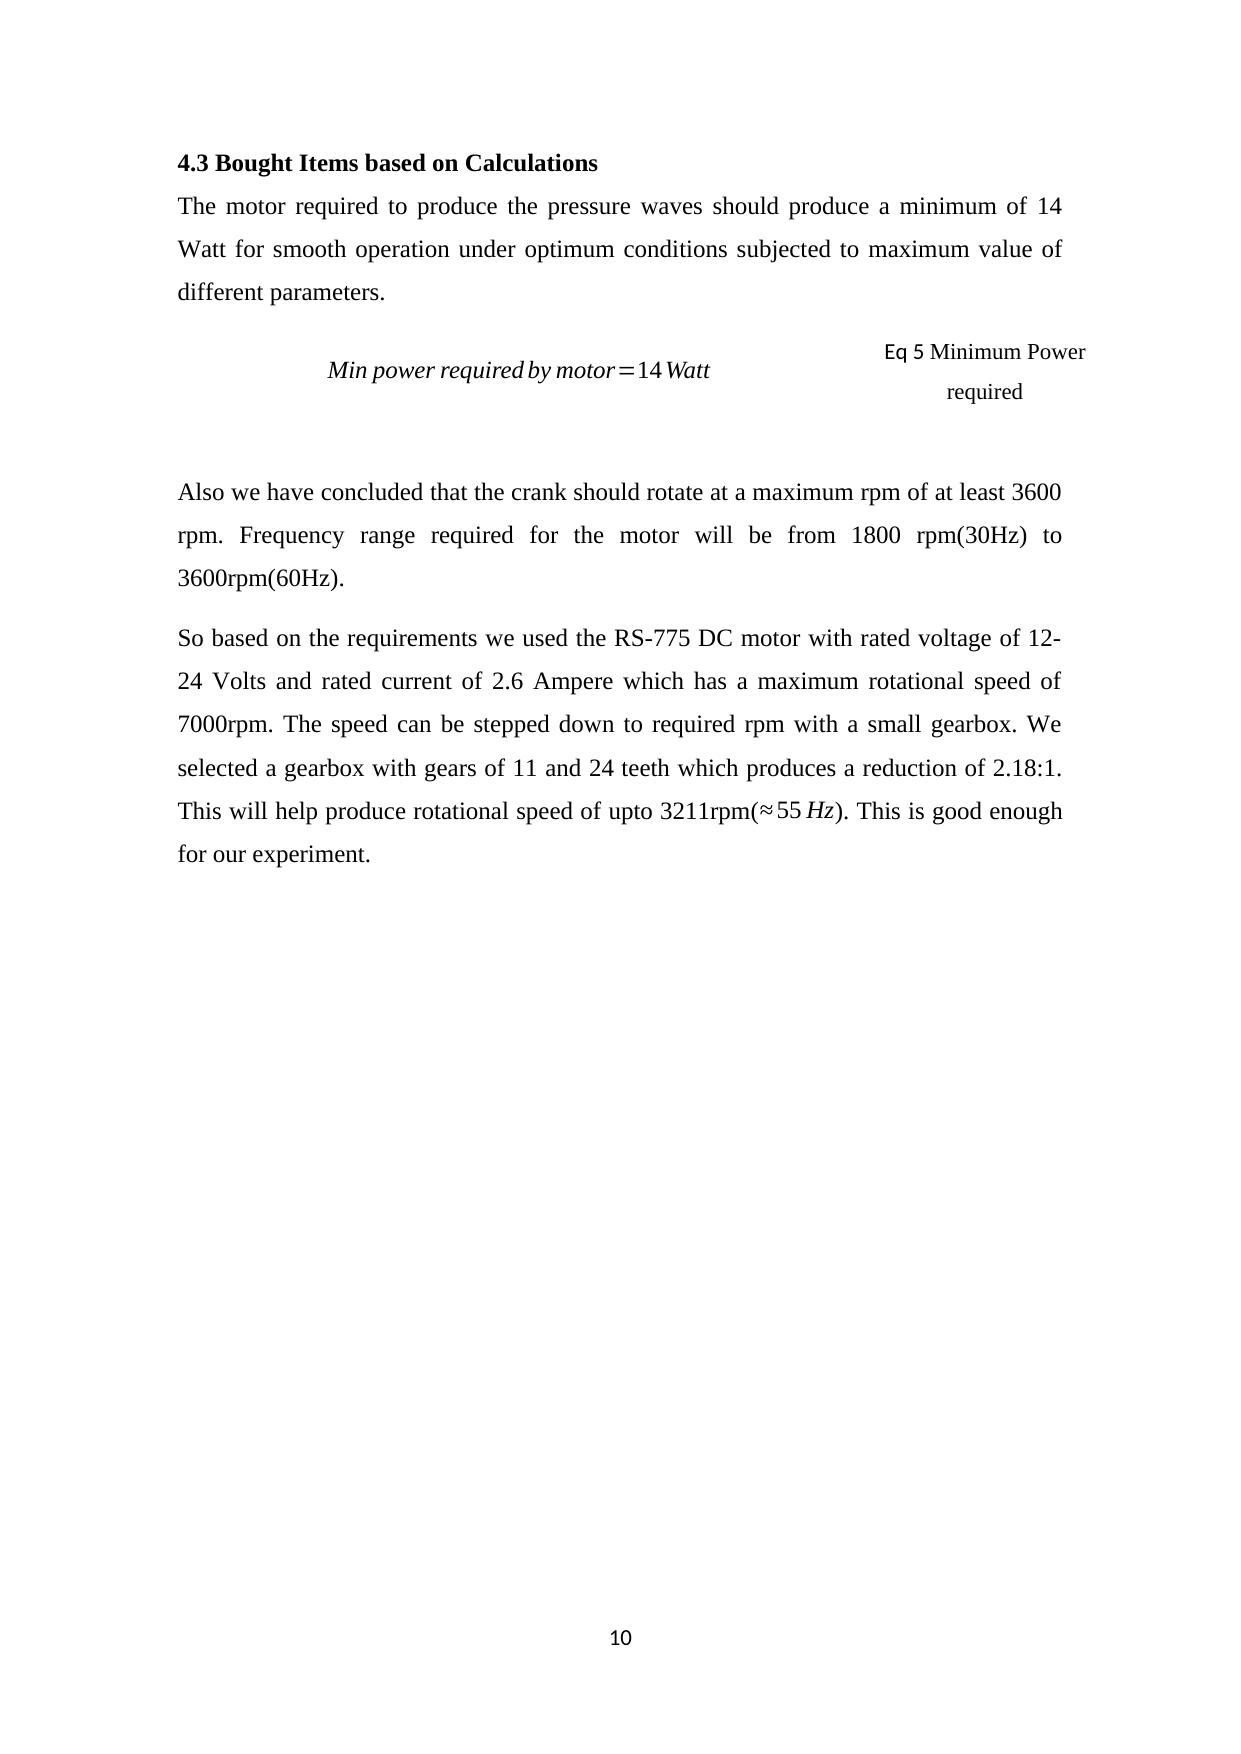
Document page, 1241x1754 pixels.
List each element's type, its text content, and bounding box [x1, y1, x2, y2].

subtitle Bought Items based on Calculations [177, 148, 1063, 176]
text The motor required to produce the pressure waves should produce a minimum of 14 Watt for smooth operation under optimum conditions subjected to maximum value of different parameters. [177, 191, 1063, 306]
text So based on the requirements we used the RS-775 DC motor with rated voltage of 12-24 Volts and rated current of 2.6 Ampere which has a maximum rotational speed of 7000rpm. The speed can be stepped down to required rpm with a small gearbox. We selected a gearbox with gears of 11 and 24 teeth which produces a reduction of 2.18:1. This will help produce rotational speed of upto 3211rpm(). This is good enough for our experiment. [177, 623, 1063, 868]
text Also we have concluded that the crank should rotate at a maximum rpm of at least 3600 rpm. Frequency range required for the motor will be from 1800 rpm(30Hz) to 3600rpm(60Hz). [177, 477, 1063, 592]
table_header [177, 337, 861, 417]
table_header Eq Minimum Power required [861, 337, 1109, 417]
